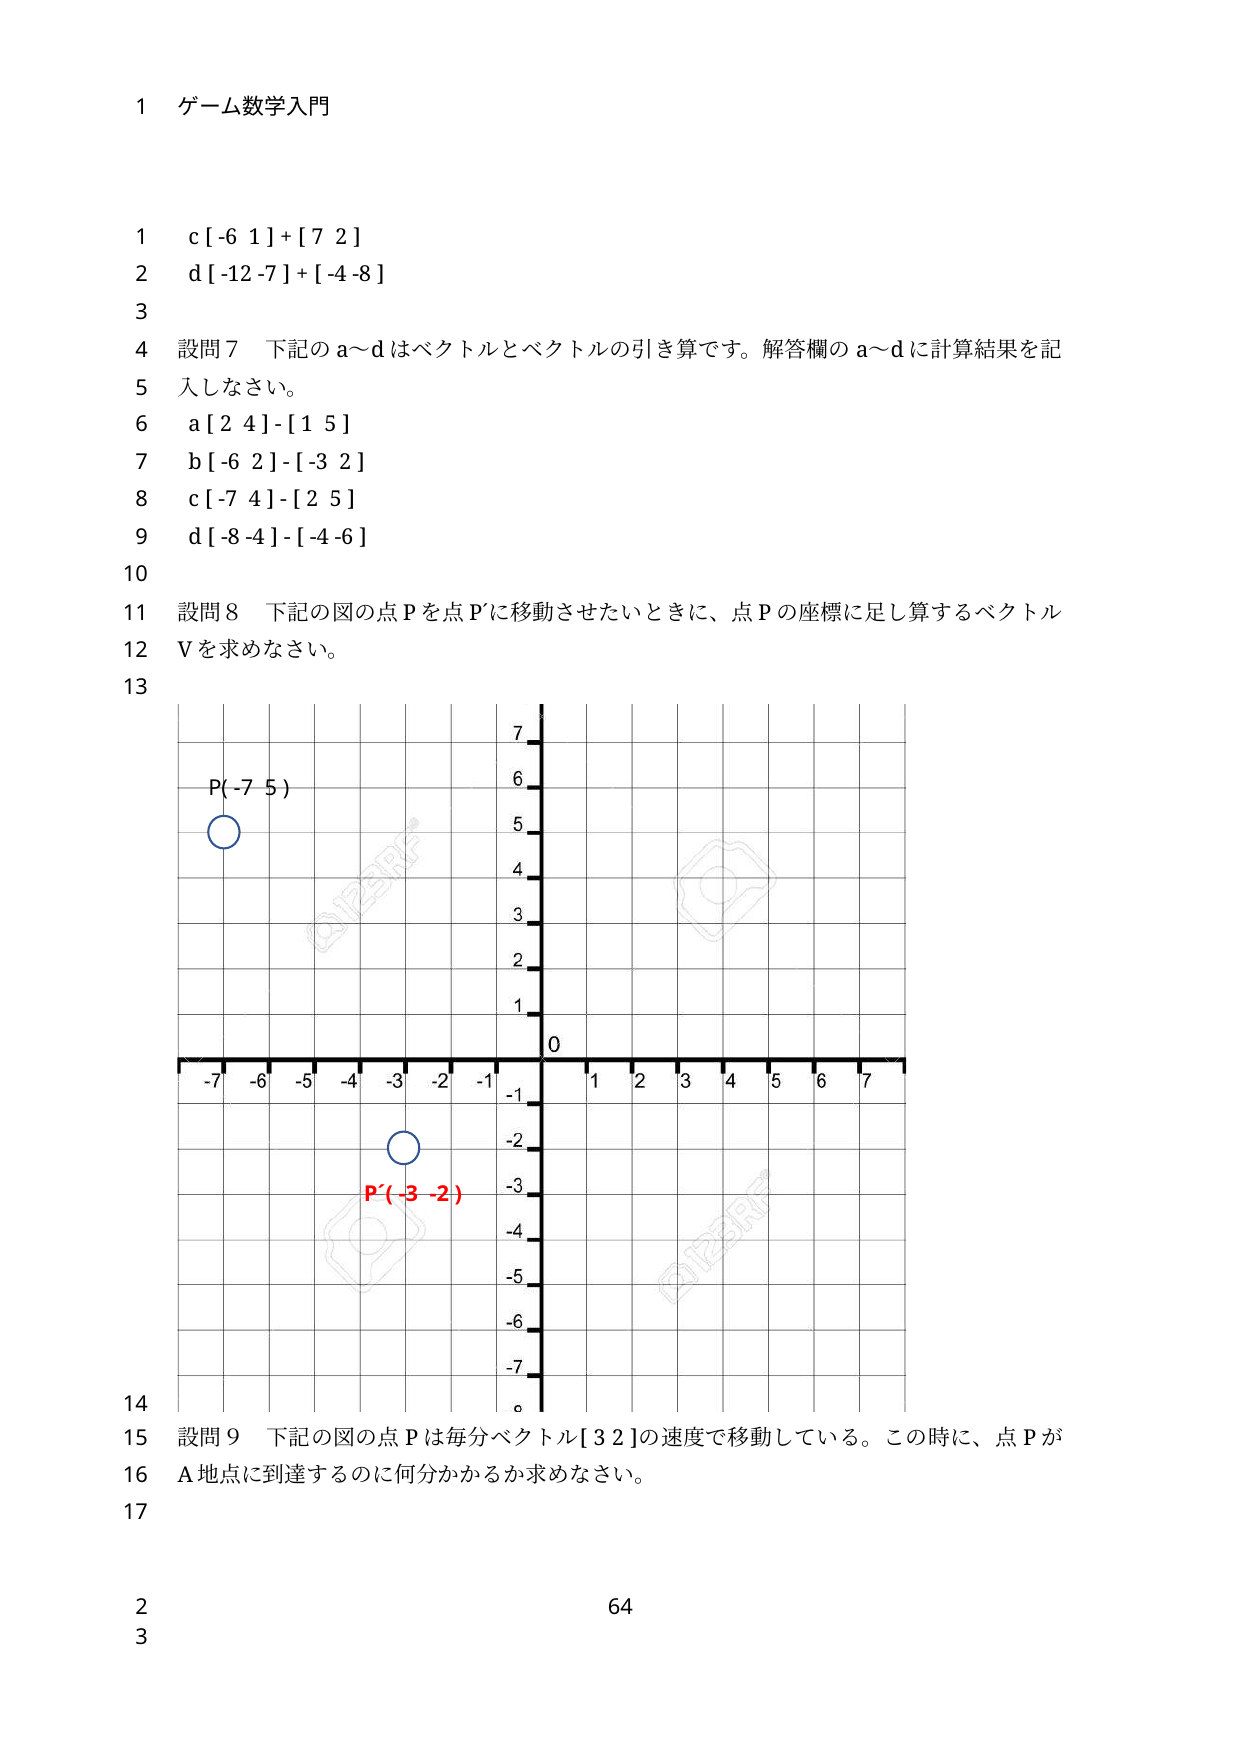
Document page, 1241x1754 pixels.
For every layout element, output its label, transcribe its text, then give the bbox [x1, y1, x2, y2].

text 設問８ 下記の図の点Pを点P´に移動させたいときに、点Pの座標に足し算するベクトルVを求めなさい。 [177, 592, 1063, 667]
text 設問９ 下記の図の点Pは毎分ベクトル[ 3 2 ]の速度で移動している。この時に、点PがA地点に到達するのに何分かかるか求めなさい。 [177, 1417, 1063, 1492]
text 設問７ 下記のa～dはベクトルとベクトルの引き算です。解答欄のa～dに計算結果を記入しなさい。 [177, 329, 1063, 404]
text b [ -6 2 ] - [ -3 2 ] [177, 442, 1063, 479]
text c [ -7 4 ] - [ 2 5 ] [177, 479, 1063, 517]
text d [ -12 -7 ] + [ -4 -8 ] [177, 254, 1063, 292]
picture [177, 704, 907, 1412]
text a [ 2 4 ] - [ 1 5 ] [177, 404, 1063, 442]
text c [ -6 1 ] + [ 7 2 ] [177, 217, 1063, 254]
text d [ -8 -4 ] - [ -4 -6 ] [177, 517, 1063, 554]
